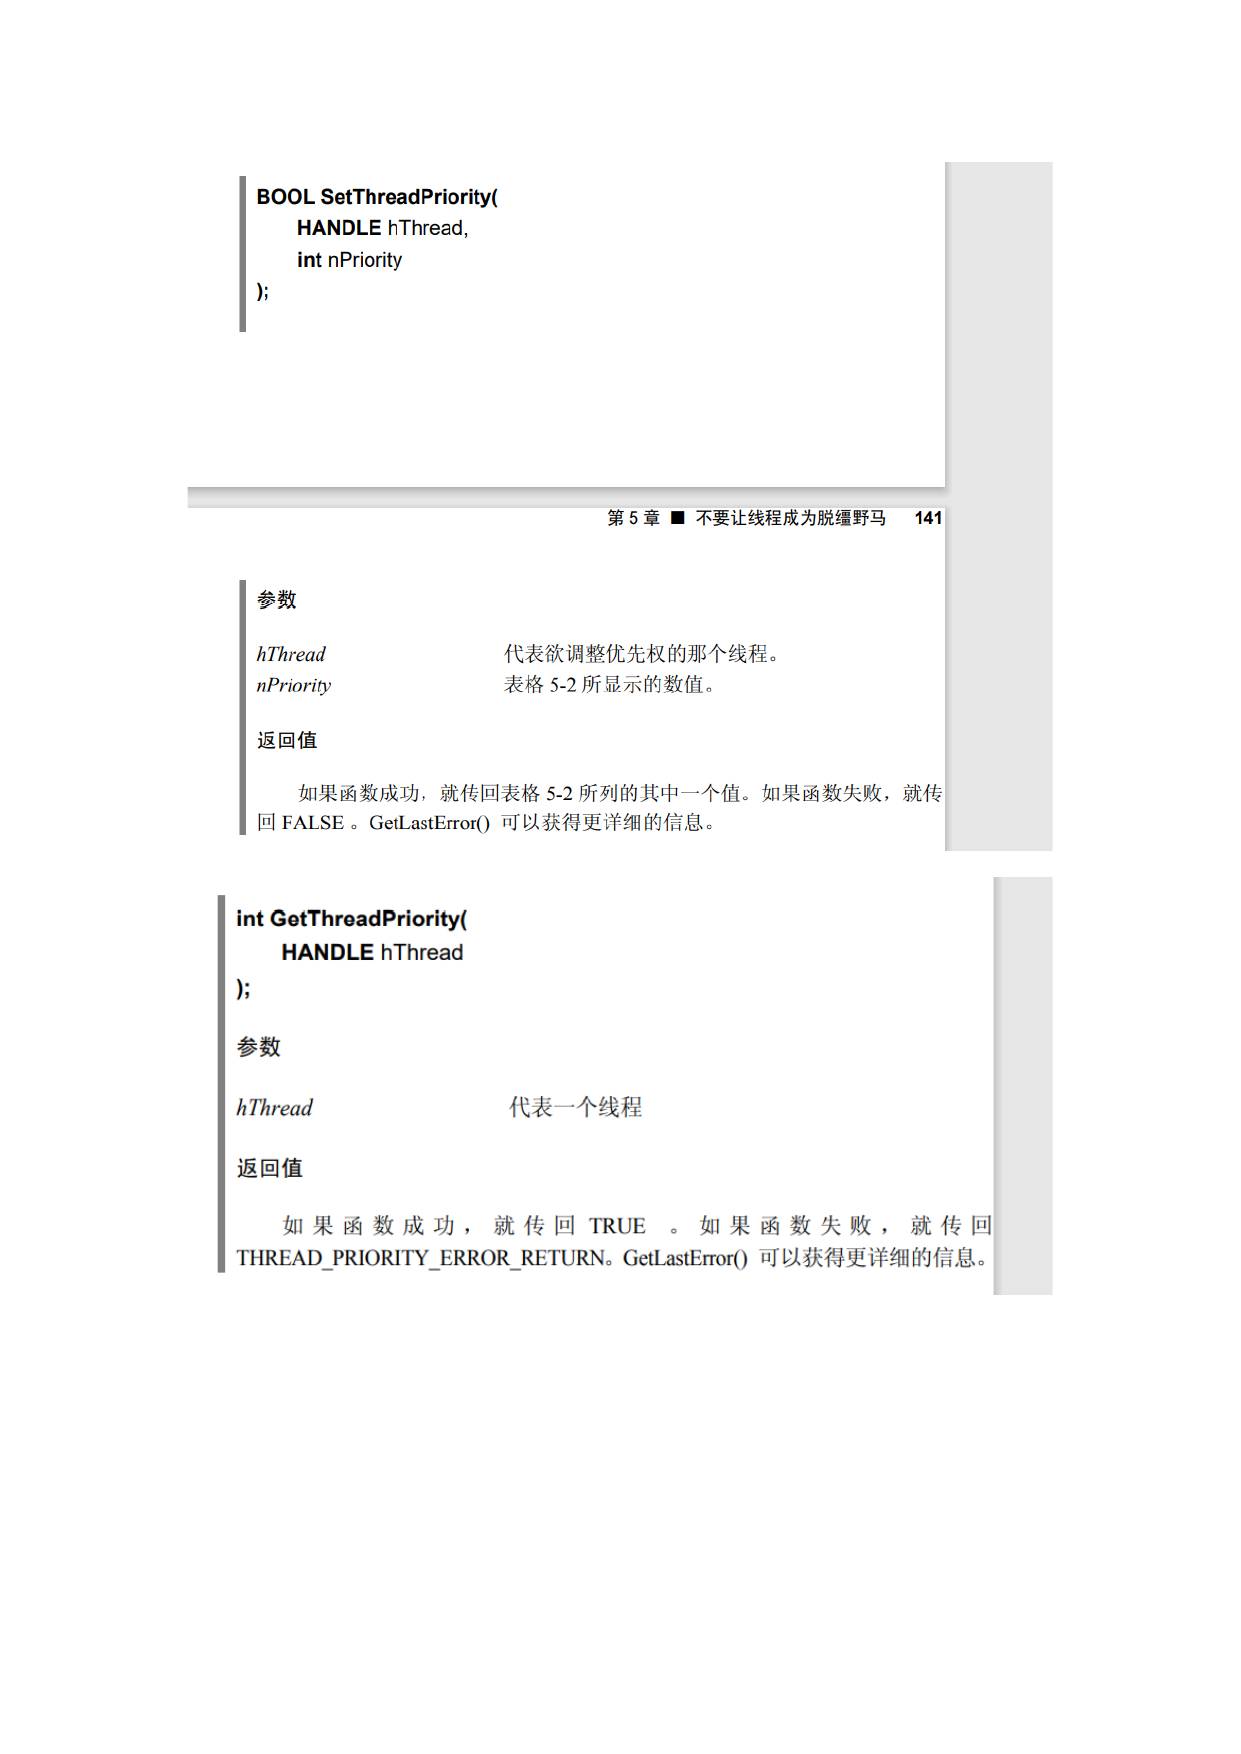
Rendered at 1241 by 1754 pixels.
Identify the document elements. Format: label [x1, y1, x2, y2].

picture [187, 162, 1053, 851]
picture [187, 877, 1053, 1295]
